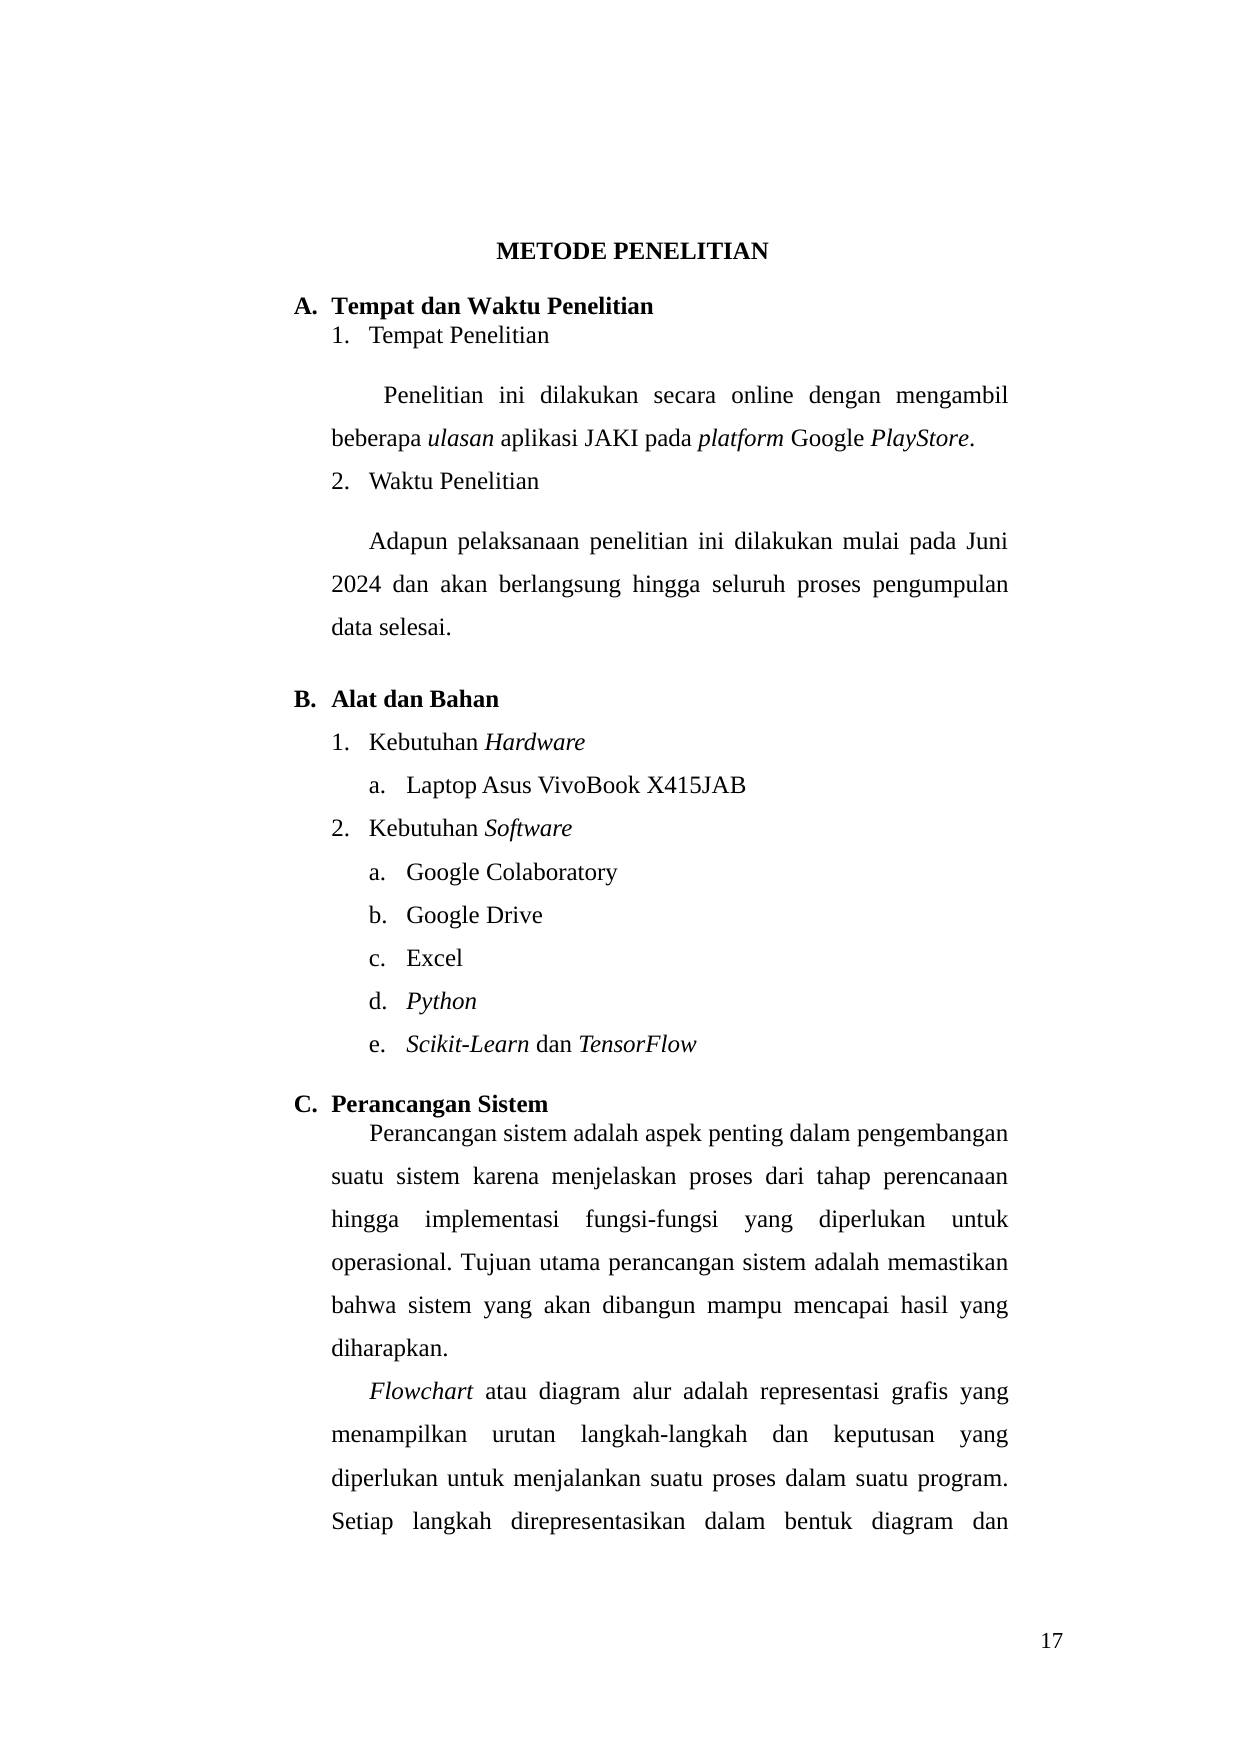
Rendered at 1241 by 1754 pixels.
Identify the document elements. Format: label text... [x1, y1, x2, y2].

list Python [368, 986, 1063, 1015]
list Excel [368, 943, 1063, 972]
subtitle Alat dan Bahan [293, 684, 1009, 713]
subtitle Perancangan Sistem [293, 1089, 1009, 1118]
list Tempat Penelitian [331, 320, 1063, 349]
text Penelitian ini dilakukan secara online dengan mengambil beberapa ulasan aplikasi JAKI pada platform Google PlayStore. [331, 380, 1009, 452]
text Perancangan sistem adalah aspek penting dalam pengembangan suatu sistem karena menjelaskan proses dari tahap perencanaan hingga implementasi fungsi-fungsi yang diperlukan untuk operasional. Tujuan utama perancangan sistem adalah memastikan bahwa sistem yang akan dibangun mampu mencapai hasil yang diharapkan. [331, 1118, 1009, 1362]
list Laptop Asus VivoBook X415JAB [368, 770, 1063, 799]
list Waktu Penelitian [331, 466, 1063, 495]
list Google Colaboratory [368, 857, 1063, 885]
list Kebutuhan Software [331, 813, 1063, 842]
subtitle Tempat dan Waktu Penelitian [293, 291, 1009, 320]
list Google Drive [368, 900, 1063, 928]
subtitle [256, 236, 1009, 265]
text Adapun pelaksanaan penelitian ini dilakukan mulai pada Juni 2024 dan akan berlangsung hingga seluruh proses pengumpulan data selesai. [331, 526, 1009, 641]
list Kebutuhan Hardware [331, 727, 1063, 756]
list Scikit-Learn dan TensorFlow [368, 1029, 1063, 1058]
